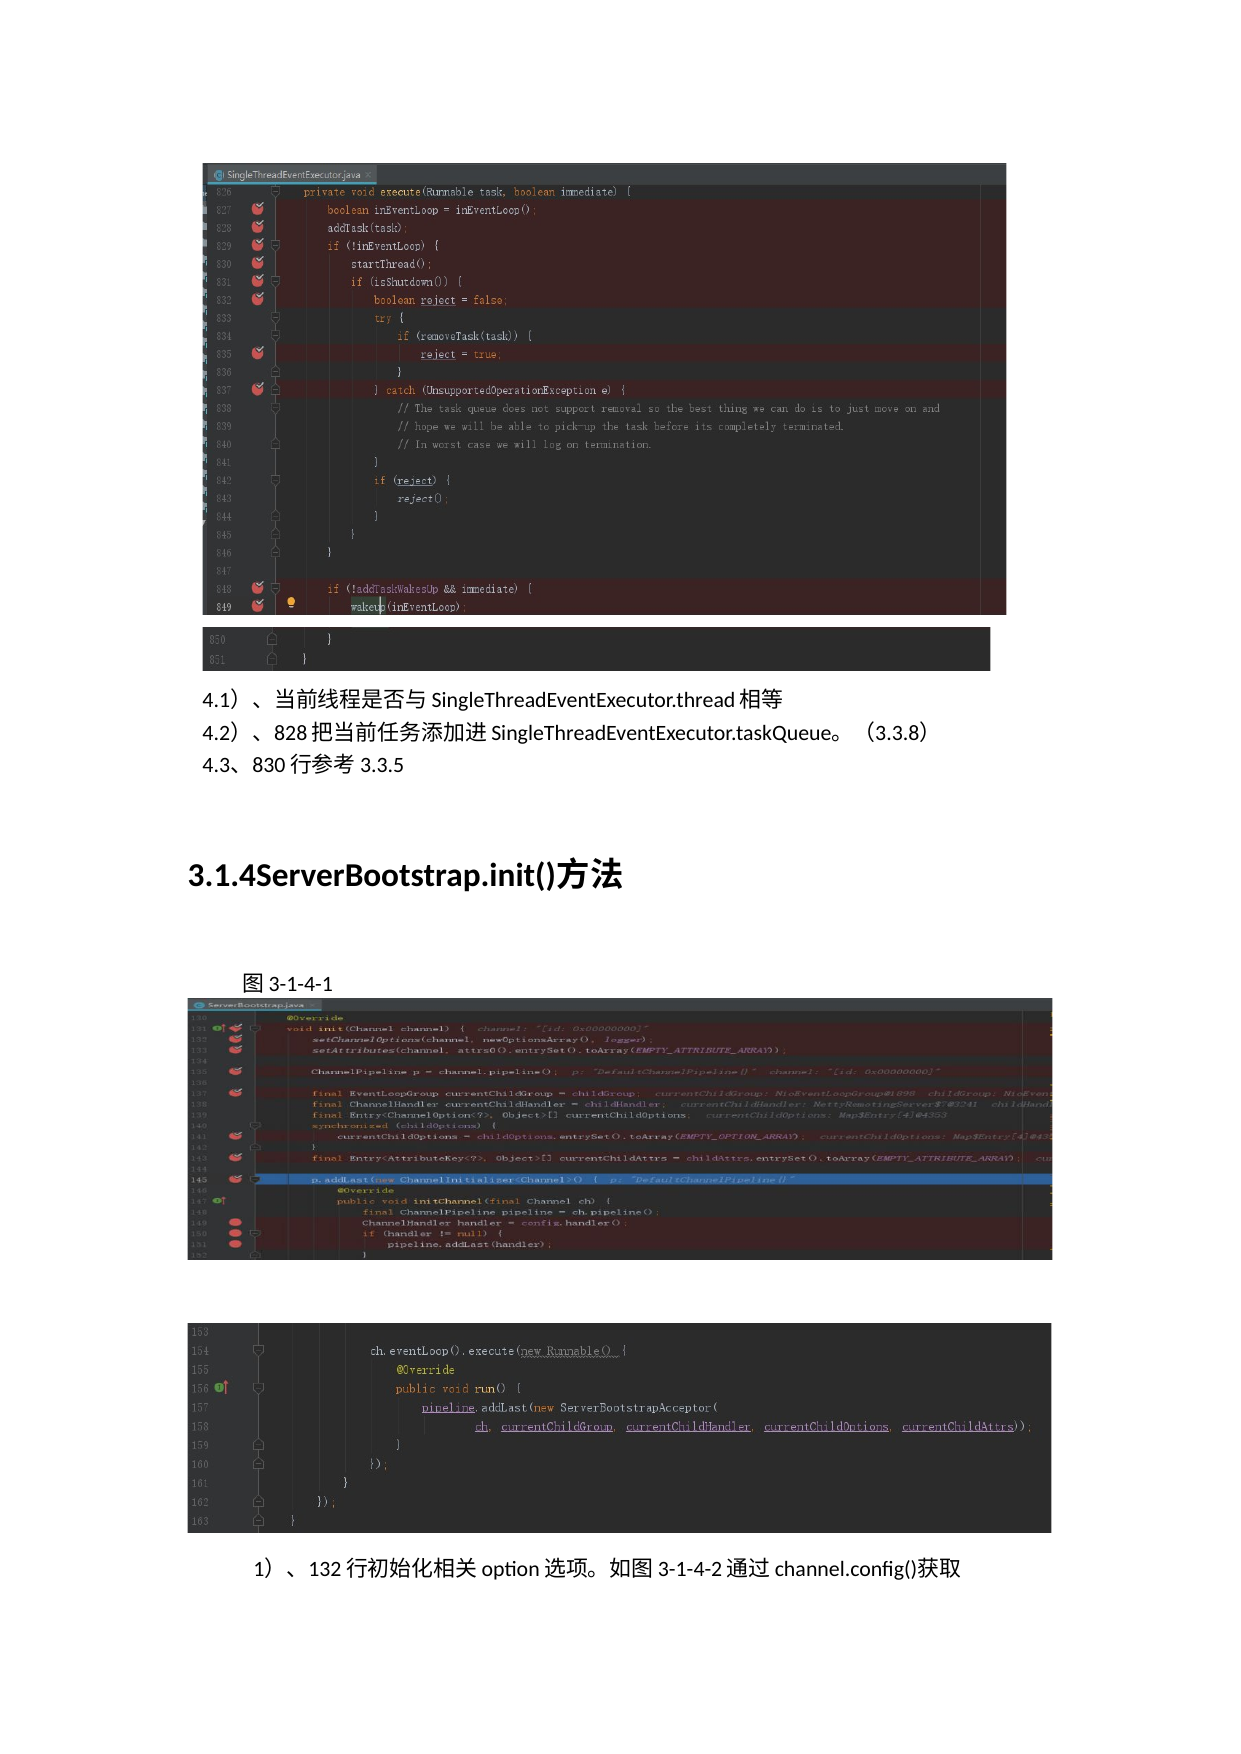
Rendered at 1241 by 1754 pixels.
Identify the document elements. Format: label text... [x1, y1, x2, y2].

text 图3-1-4-1 [187, 966, 1053, 998]
text 1）、132行初始化相关option选项。如图3-1-4-2通过channel.config()获取 [187, 1551, 1053, 1583]
picture [187, 1323, 1052, 1533]
picture [202, 163, 1007, 615]
text 4.3、830行参考3.3.5 [187, 747, 1053, 779]
picture [202, 627, 991, 671]
text 4.2）、828把当前任务添加进SingleThreadEventExecutor.taskQueue。（3.3.8） [187, 714, 1053, 747]
picture [187, 998, 1053, 1260]
text 4.1）、当前线程是否与SingleThreadEventExecutor.thread相等 [187, 682, 1053, 714]
subtitle 3.1.4ServerBootstrap.init()方法 [187, 839, 1053, 904]
